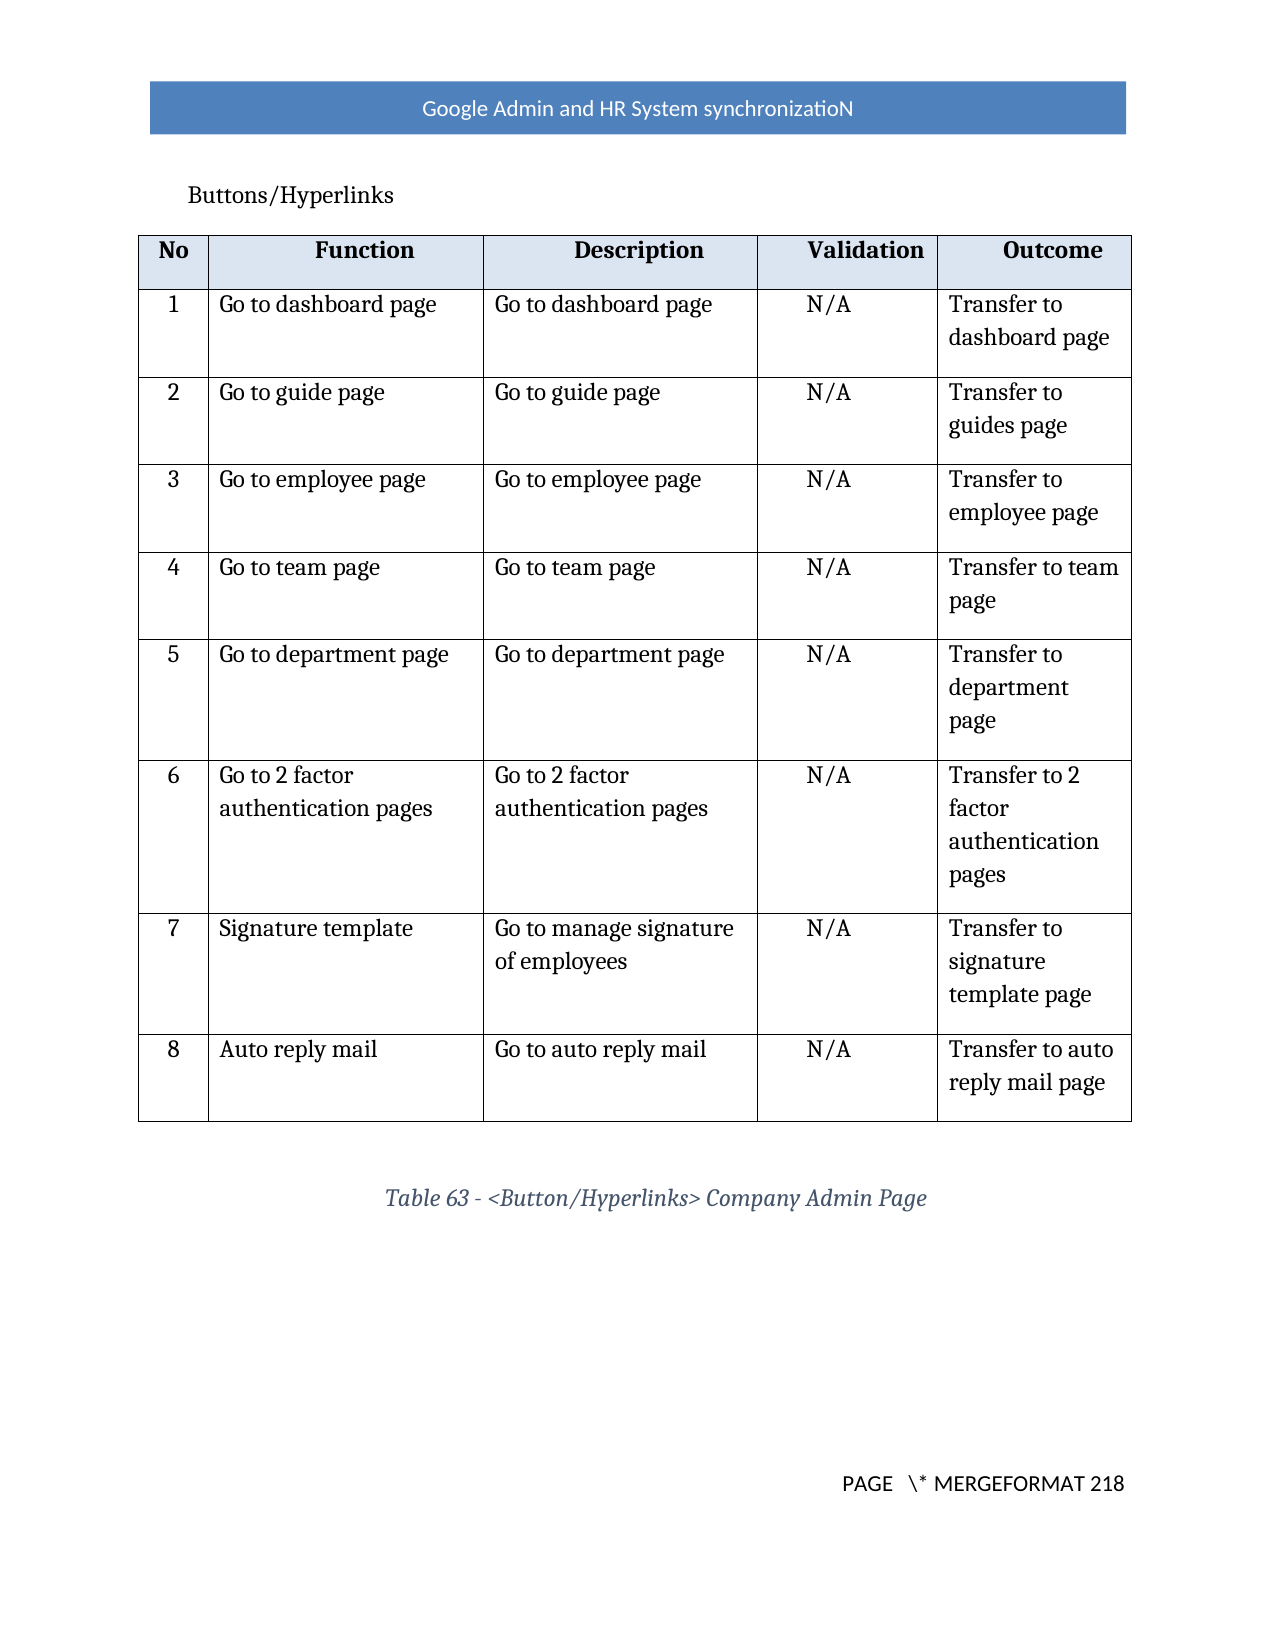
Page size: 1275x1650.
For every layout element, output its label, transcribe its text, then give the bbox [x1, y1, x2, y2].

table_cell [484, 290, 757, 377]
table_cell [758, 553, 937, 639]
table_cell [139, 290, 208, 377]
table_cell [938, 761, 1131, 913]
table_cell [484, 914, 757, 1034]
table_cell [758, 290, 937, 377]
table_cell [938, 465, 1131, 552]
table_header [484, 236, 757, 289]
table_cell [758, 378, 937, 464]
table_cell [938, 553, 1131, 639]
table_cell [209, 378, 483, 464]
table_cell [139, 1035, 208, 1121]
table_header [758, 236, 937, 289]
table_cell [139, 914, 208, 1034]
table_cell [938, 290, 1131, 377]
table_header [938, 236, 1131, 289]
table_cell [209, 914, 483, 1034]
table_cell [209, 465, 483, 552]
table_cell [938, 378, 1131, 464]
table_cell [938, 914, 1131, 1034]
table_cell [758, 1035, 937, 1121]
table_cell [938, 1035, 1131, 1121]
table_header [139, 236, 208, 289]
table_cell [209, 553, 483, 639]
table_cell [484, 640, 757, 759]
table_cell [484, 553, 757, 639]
text Buttons/Hyperlinks [187, 181, 1125, 209]
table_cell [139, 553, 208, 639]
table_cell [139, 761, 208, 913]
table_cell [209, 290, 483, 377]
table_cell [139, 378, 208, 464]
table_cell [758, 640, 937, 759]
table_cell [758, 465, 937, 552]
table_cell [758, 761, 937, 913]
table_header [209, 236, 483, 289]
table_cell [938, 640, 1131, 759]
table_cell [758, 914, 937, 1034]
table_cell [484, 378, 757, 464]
text Table 63 - <Button/Hyperlinks> Company Admin Page [187, 1184, 1125, 1213]
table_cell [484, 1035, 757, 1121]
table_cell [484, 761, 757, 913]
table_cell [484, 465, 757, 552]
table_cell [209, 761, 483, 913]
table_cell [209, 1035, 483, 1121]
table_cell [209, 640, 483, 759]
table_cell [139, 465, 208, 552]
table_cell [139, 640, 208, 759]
